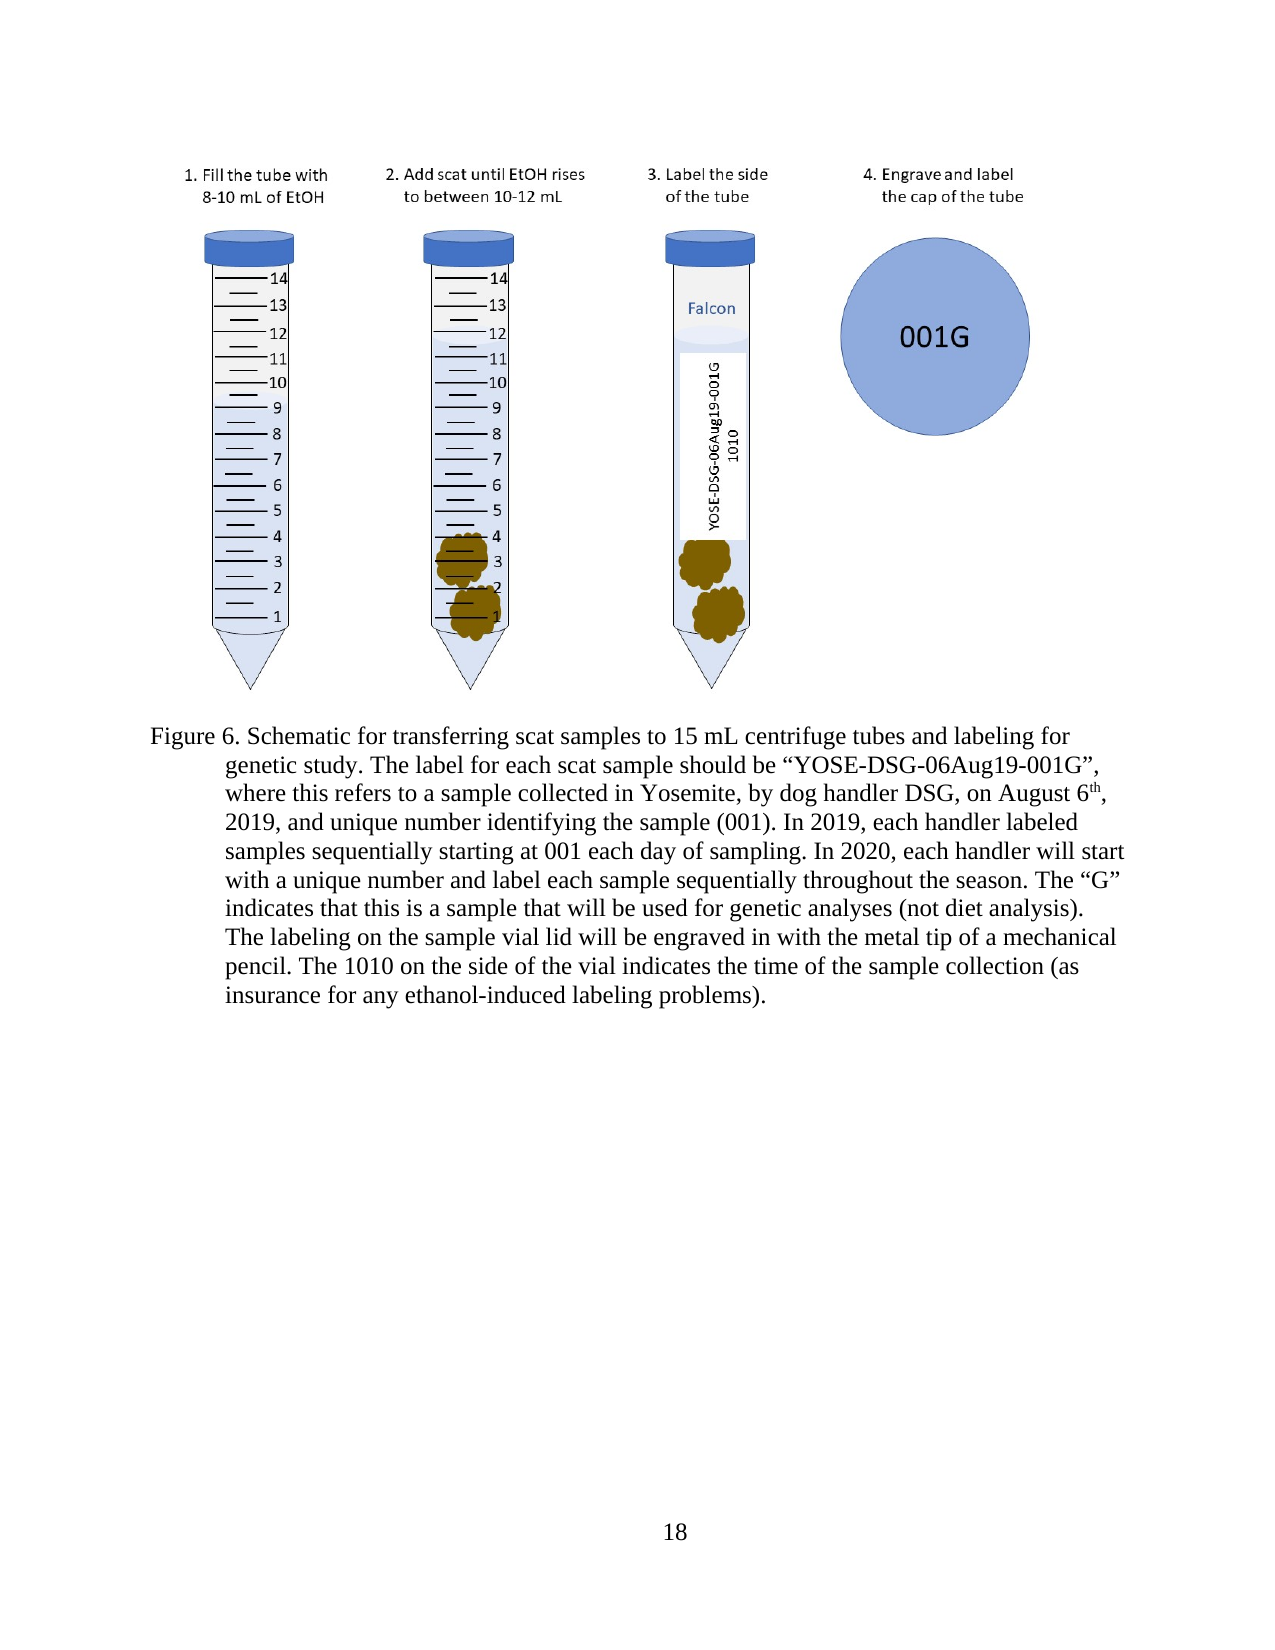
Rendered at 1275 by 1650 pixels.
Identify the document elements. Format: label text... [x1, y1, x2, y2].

picture [150, 149, 1124, 700]
